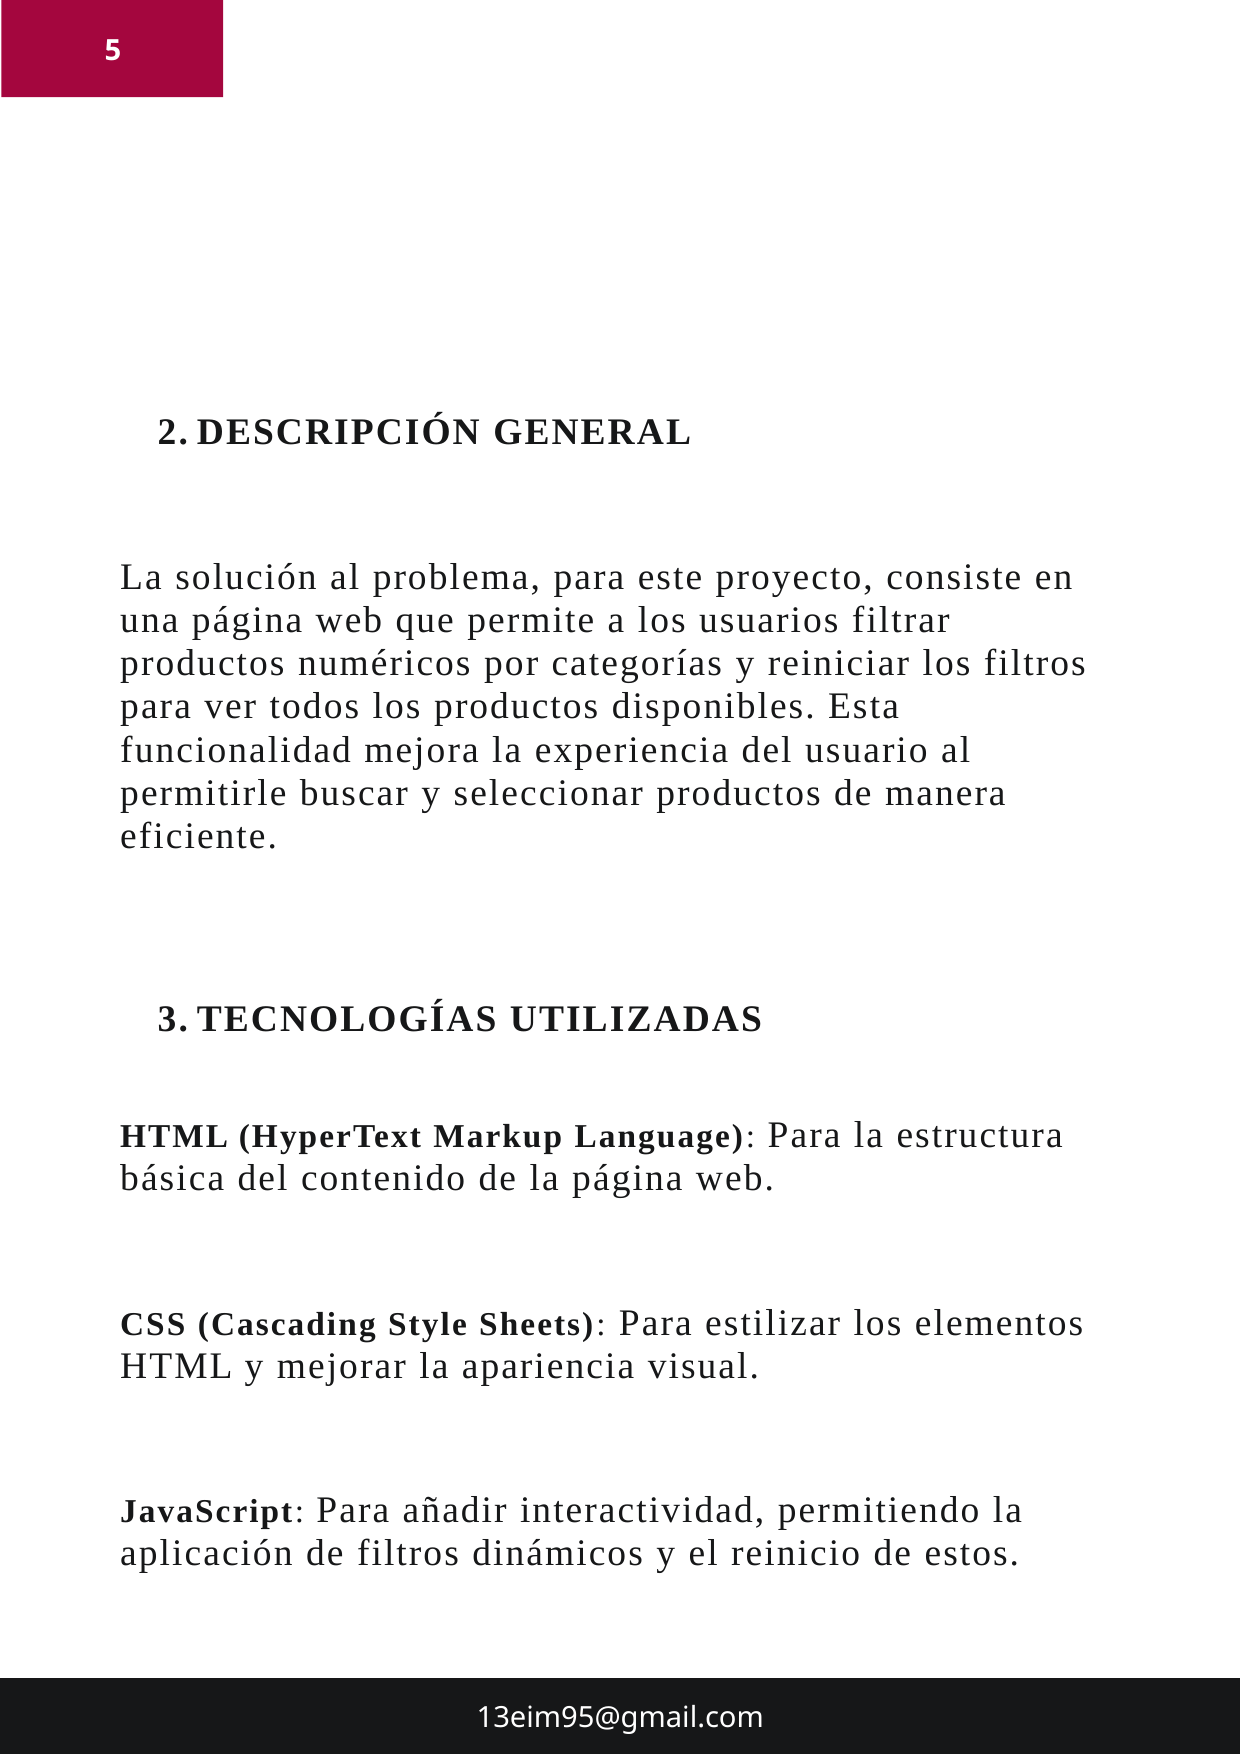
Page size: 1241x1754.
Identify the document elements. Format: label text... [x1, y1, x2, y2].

subtitle Descripción General [157, 410, 1120, 453]
subtitle Tecnologías Utilizadas [157, 997, 1120, 1040]
subtitle La solución al problema, para este proyecto, consiste en una página web que permite a los usuarios filtrar productos numéricos por categorías y reiniciar los filtros para ver todos los productos disponibles. Esta funcionalidad mejora la experiencia del usuario al permitirle buscar y seleccionar productos de manera eficiente. [120, 554, 1120, 856]
text CSS (Cascading Style Sheets): Para estilizar los elementos HTML y mejorar la apariencia visual. [120, 1300, 1120, 1386]
text JavaScript: Para añadir interactividad, permitiendo la aplicación de filtros dinámicos y el reinicio de estos. [120, 1488, 1120, 1574]
text HTML (HyperText Markup Language): Para la estructura básica del contenido de la página web. [120, 1112, 1120, 1198]
